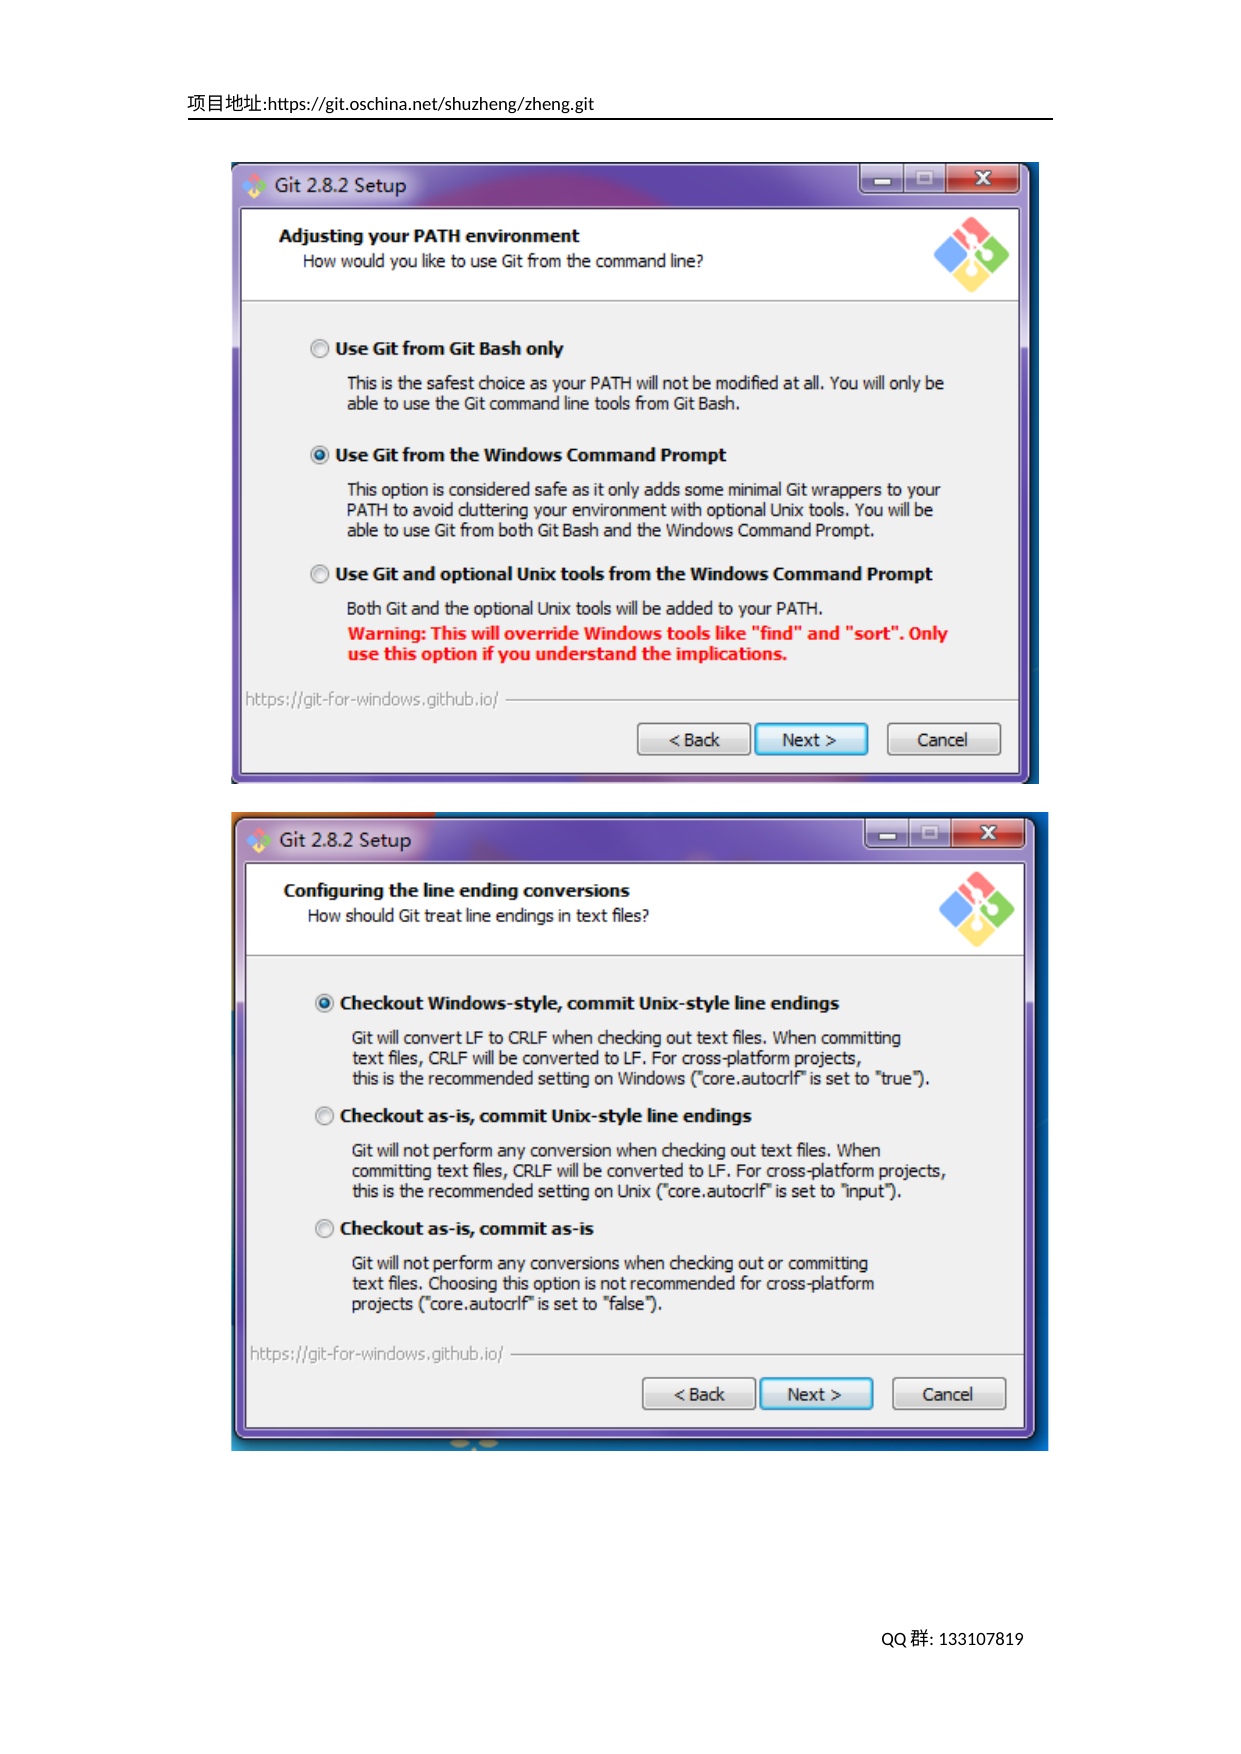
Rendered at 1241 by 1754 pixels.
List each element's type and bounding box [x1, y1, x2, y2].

picture [231, 162, 1039, 784]
picture [231, 812, 1049, 1451]
